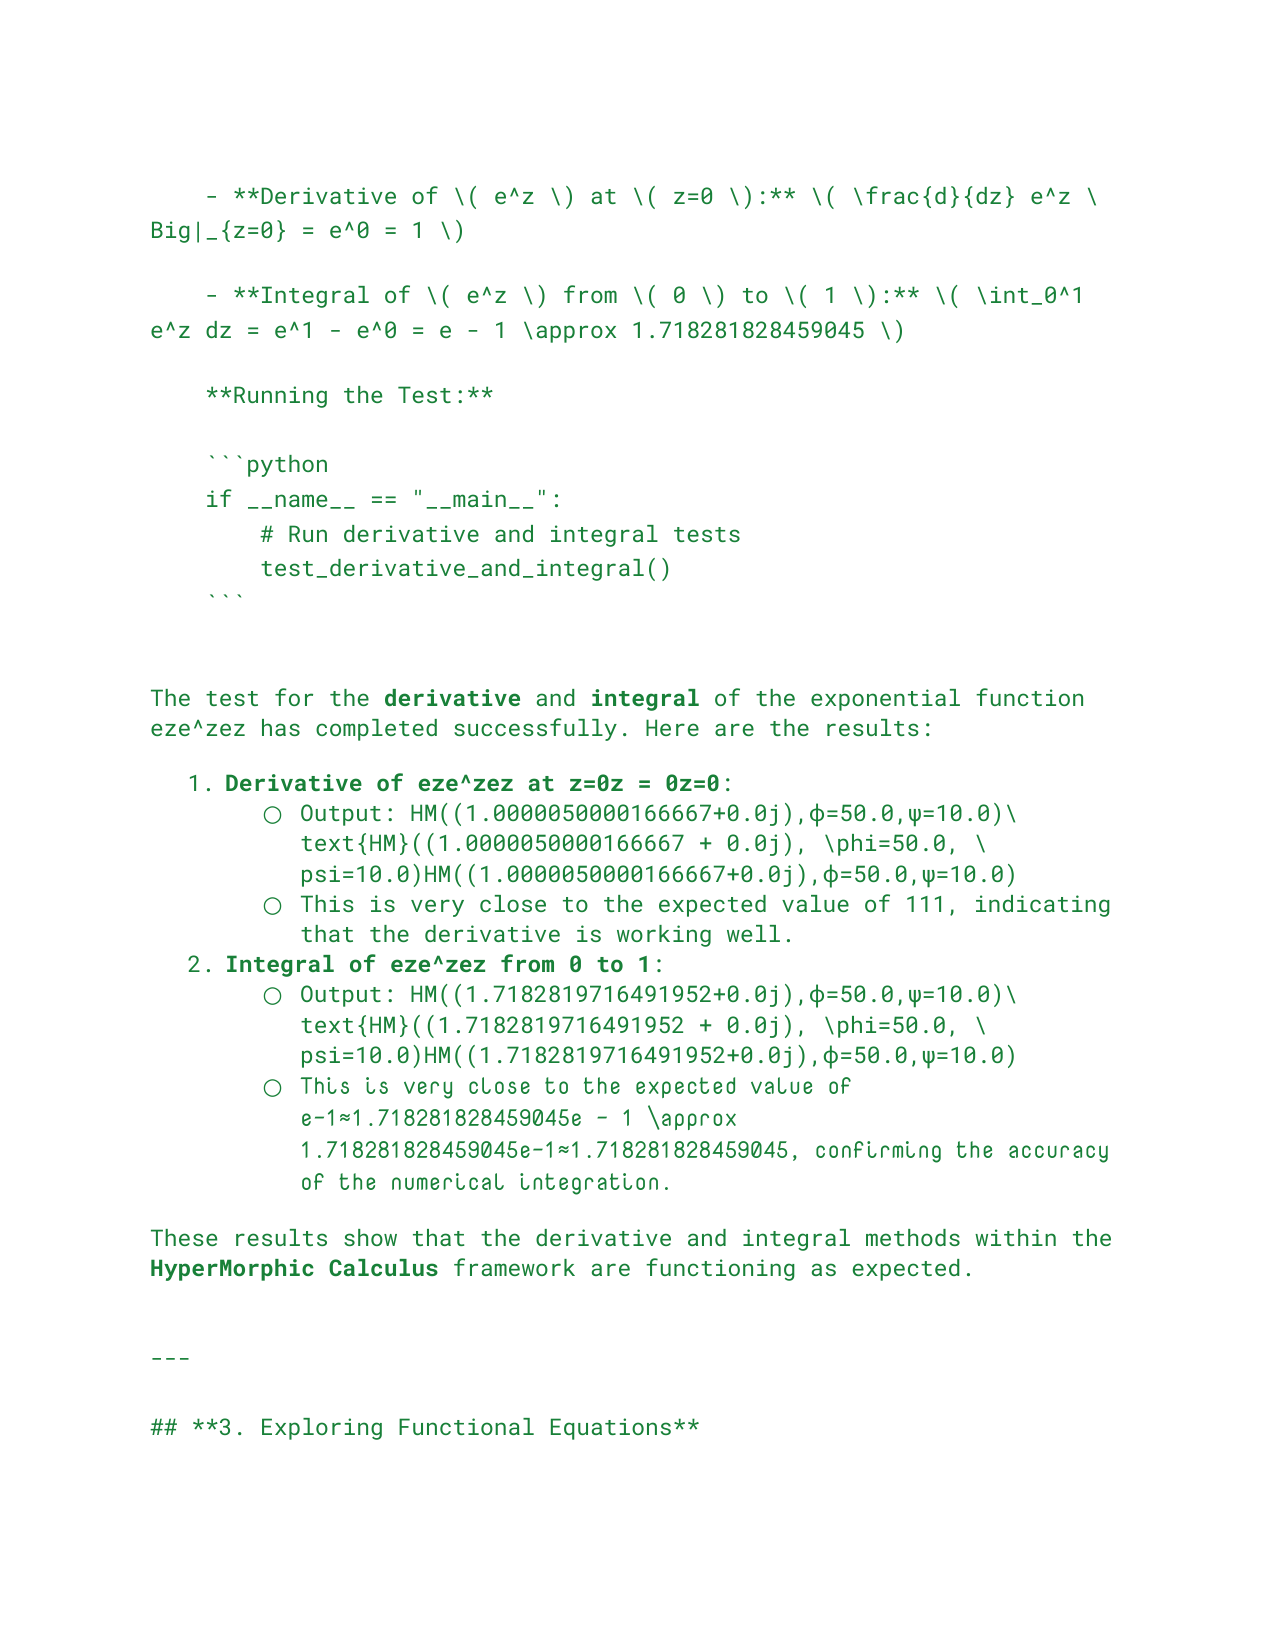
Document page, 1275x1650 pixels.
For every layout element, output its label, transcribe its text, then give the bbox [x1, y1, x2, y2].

text test_derivative_and_integral() [150, 553, 1125, 583]
list This is very close to the expected value of e−1≈1.718281828459045e - 1 \approx 1.718281828459045e−1≈1.718281828459045, confirming the accuracy of the numerical integration. [262, 1069, 1125, 1197]
text if __name__ == "__main__": [150, 483, 1125, 514]
list Output: HM((1.0000050000166667+0.0j),ϕ=50.0,ψ=10.0)\text{HM}((1.0000050000166667 + 0.0j), \phi=50.0, \psi=10.0)HM((1.0000050000166667+0.0j),ϕ=50.0,ψ=10.0) [262, 797, 1125, 888]
text These results show that the derivative and integral methods within the HyperMorphic Calculus framework are functioning as expected. [150, 1222, 1125, 1283]
text ``` [150, 587, 1125, 618]
text **Running the Test:** [150, 379, 1125, 409]
text ## **3. Exploring Functional Equations** [150, 1412, 1125, 1442]
text --- [150, 1342, 1125, 1373]
list Output: HM((1.7182819716491952+0.0j),ϕ=50.0,ψ=10.0)\text{HM}((1.7182819716491952 + 0.0j), \phi=50.0, \psi=10.0)HM((1.7182819716491952+0.0j),ϕ=50.0,ψ=10.0) [262, 979, 1125, 1069]
text - **Integral of \( e^z \) from \( 0 \) to \( 1 \):** \( \int_0^1 e^z dz = e^1 - e^0 = e - 1 \approx 1.718281828459045 \) [150, 280, 1125, 345]
text The test for the derivative and integral of the exponential function eze^zez has completed successfully. Here are the results: [150, 682, 1125, 742]
list Integral of eze^zez from 0 to 1: [187, 948, 1125, 979]
text # Run derivative and integral tests [150, 518, 1125, 548]
text ```python [150, 449, 1125, 479]
text - **Derivative of \( e^z \) at \( z=0 \):** \( \frac{d}{dz} e^z \Big|_{z=0} = e^0 = 1 \) [150, 180, 1125, 245]
list Derivative of eze^zez at z=0z = 0z=0: [187, 767, 1125, 797]
list This is very close to the expected value of 111, indicating that the derivative is working well. [262, 888, 1125, 948]
